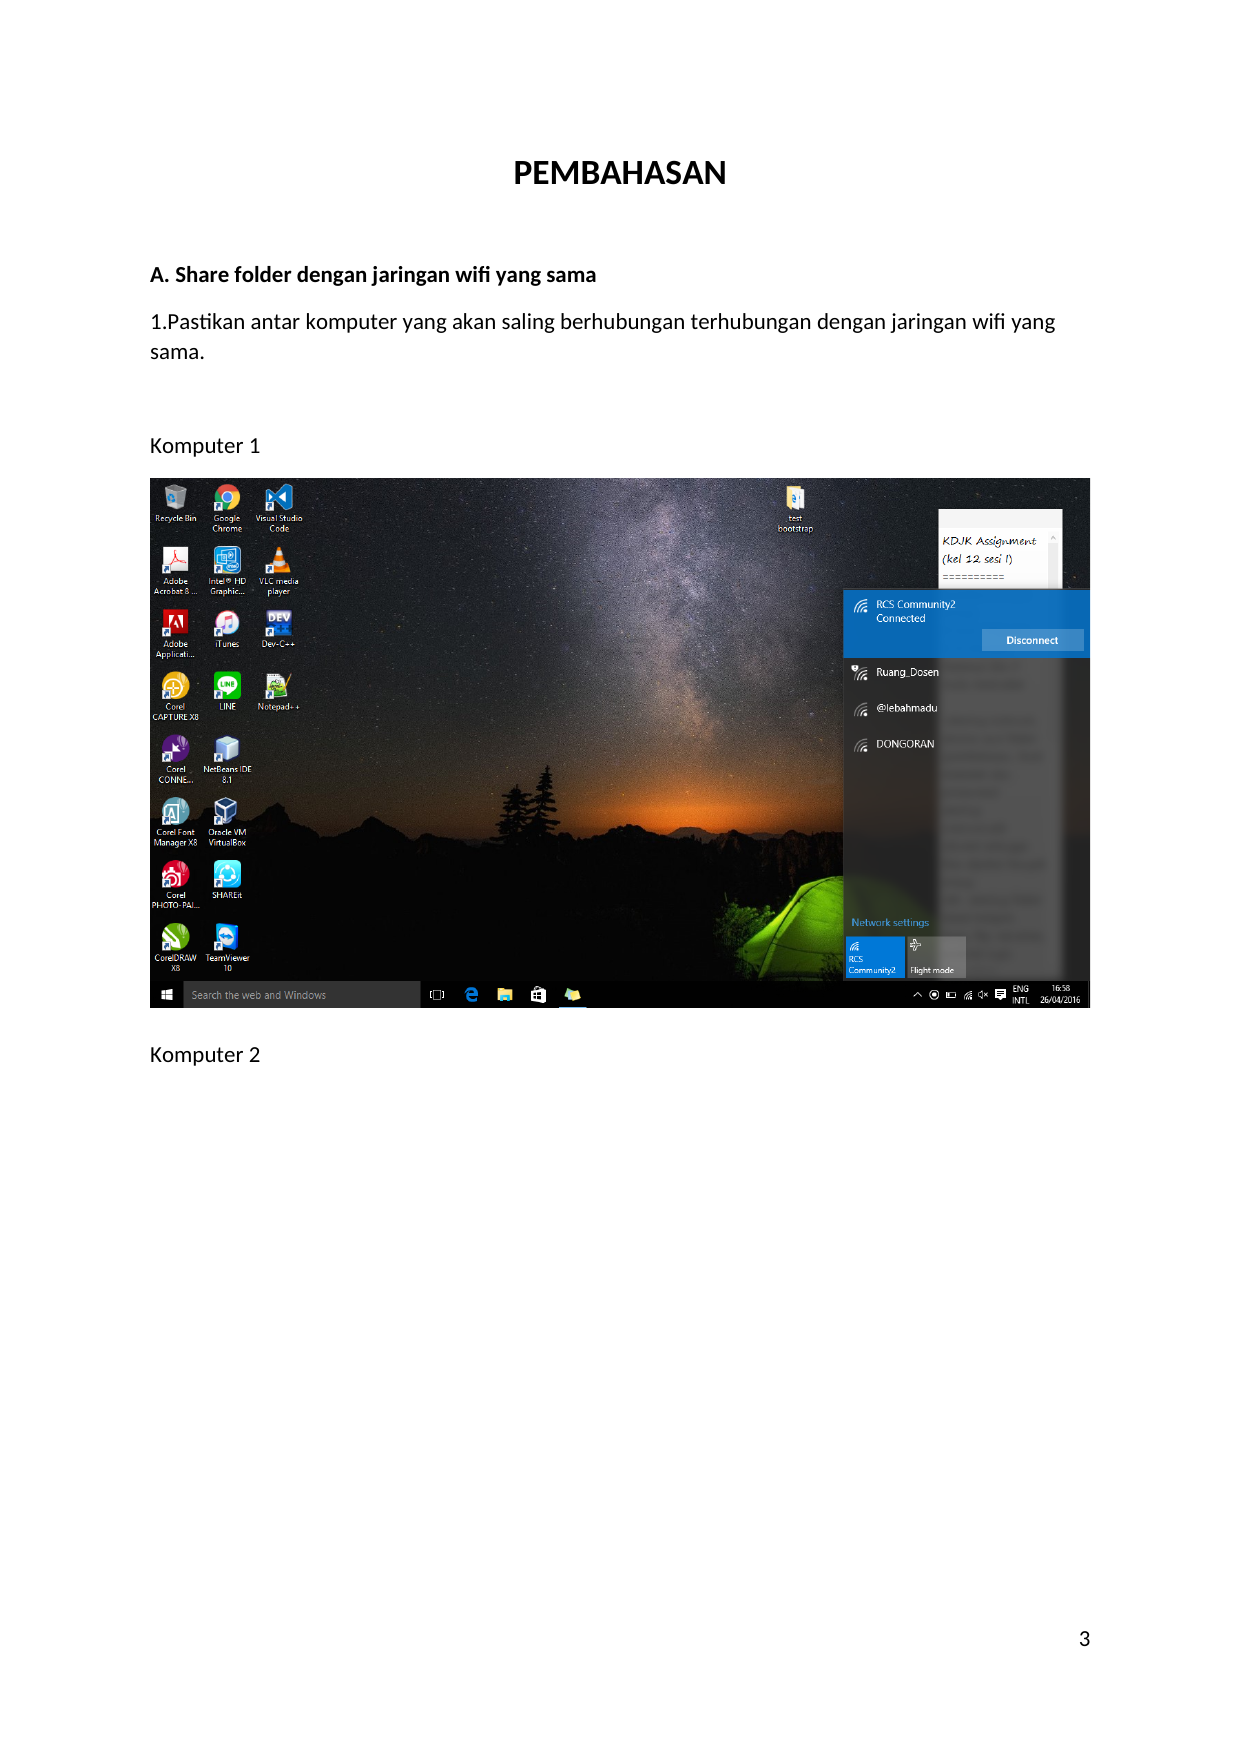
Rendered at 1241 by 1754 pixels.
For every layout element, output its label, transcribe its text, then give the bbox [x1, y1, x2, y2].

text A. Share folder dengan jaringan wifi yang sama [150, 260, 1090, 288]
text Komputer 2 [150, 1040, 1090, 1068]
text PEMBAHASAN [150, 150, 1090, 193]
picture [150, 478, 1091, 1008]
text Komputer 1 [150, 431, 1090, 459]
text 1.Pastikan antar komputer yang akan saling berhubungan terhubungan dengan jaringan wifi yang sama. [150, 307, 1090, 365]
